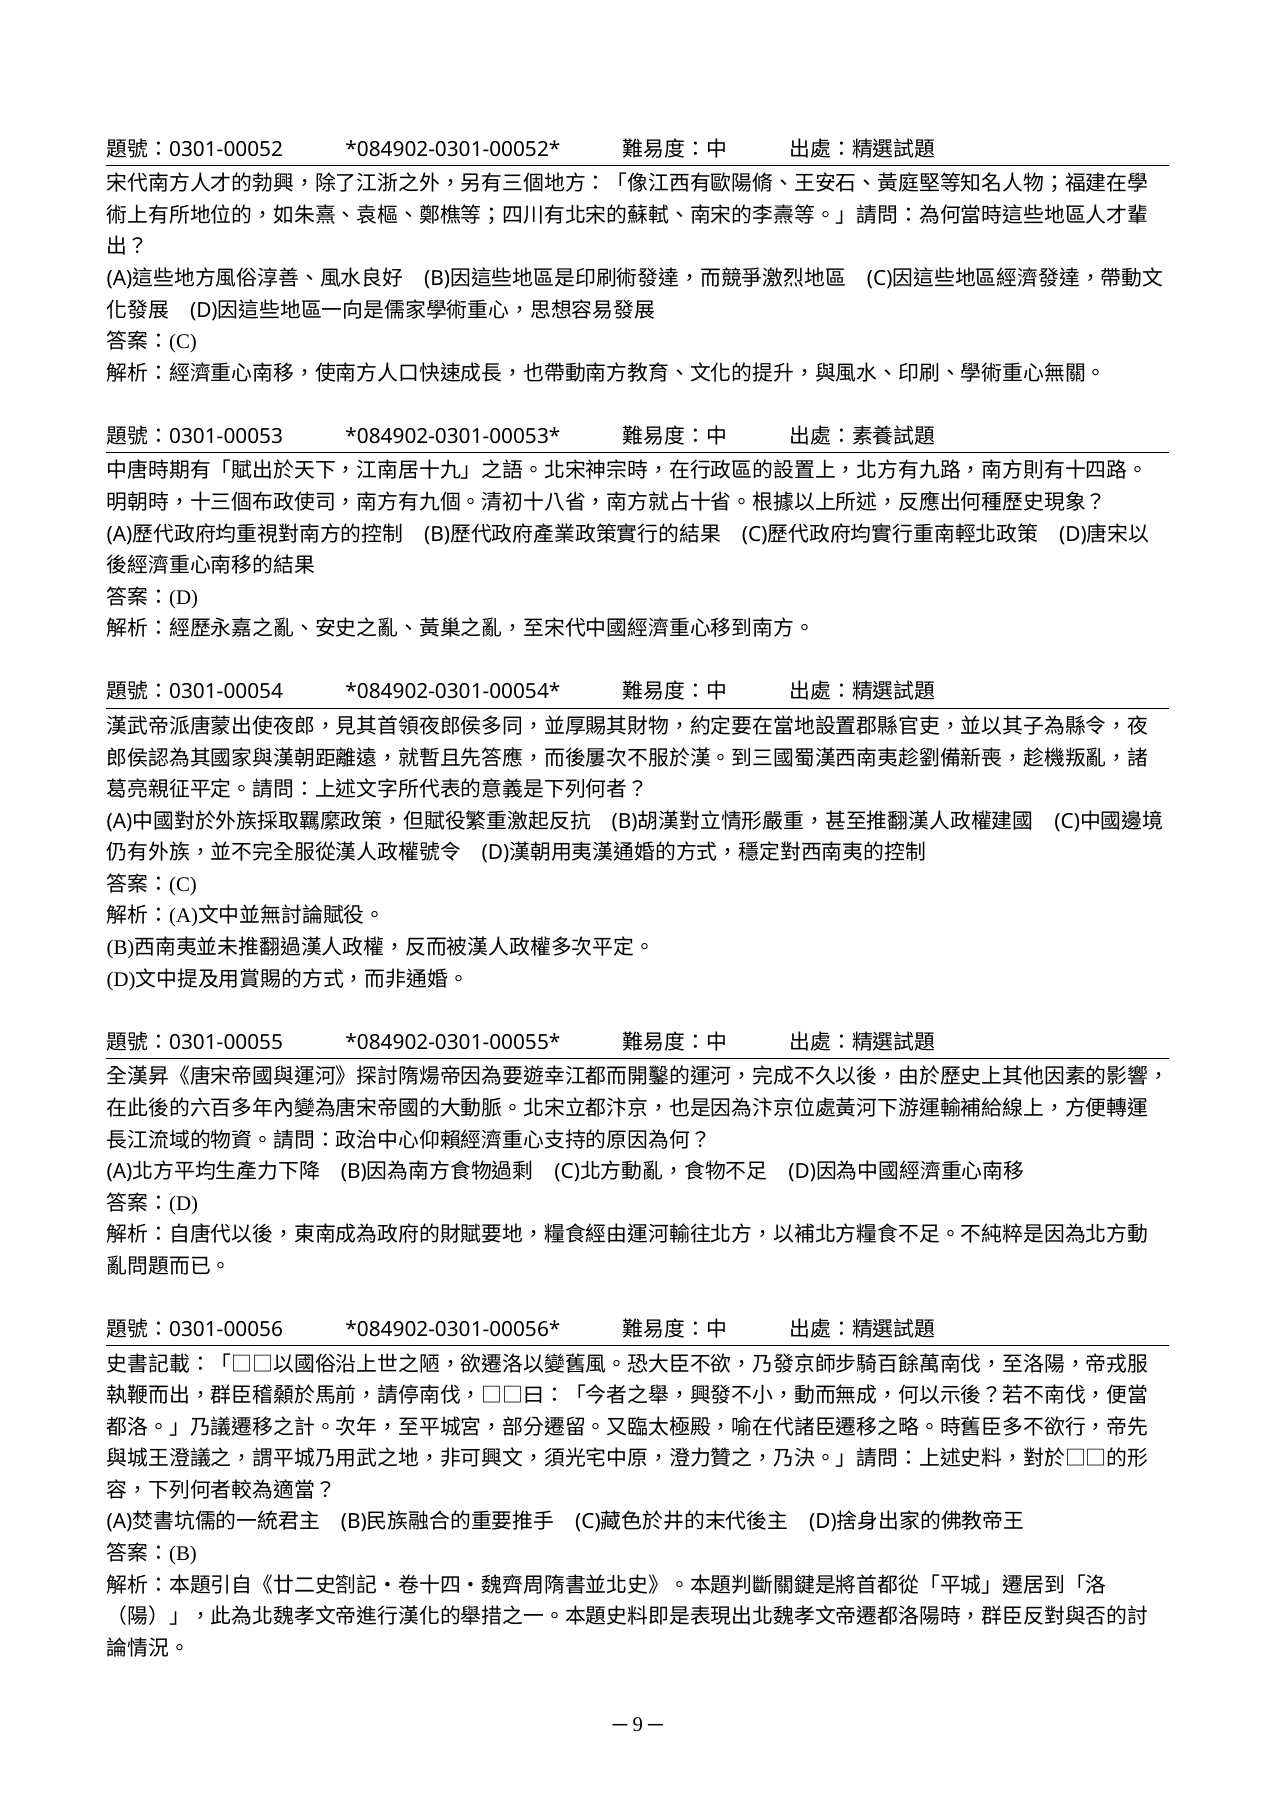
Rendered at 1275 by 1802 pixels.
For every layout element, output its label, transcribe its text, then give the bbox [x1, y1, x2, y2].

text 答案：(C) [106, 324, 1169, 355]
text 宋代南方人才的勃興，除了江浙之外，另有三個地方：「像江西有歐陽脩、王安石、黃庭堅等知名人物；福建在學術上有所地位的，如朱熹、袁樞、鄭樵等；四川有北宋的蘇軾、南宋的李燾等。」請問：為何當時這些地區人才輩出？ (A)這些地方風俗淳善、風水良好 (B)因這些地區是印刷術發達，而競爭激烈地區 (C)因這些地區經濟發達，帶動文化發展 (D)因這些地區一向是儒家學術重心，思想容易發展 [106, 166, 1169, 324]
text 解析：(A)文中並無討論賦役。 (B)西南夷並未推翻過漢人政權，反而被漢人政權多次平定。 (D)文中提及用賞賜的方式，而非通婚。 [106, 898, 1169, 993]
text 解析：經歷永嘉之亂、安史之亂、黃巢之亂，至宋代中國經濟重心移到南方。 [106, 611, 1169, 642]
text 題號：0301-00052 *084902-0301-00052* 難易度：中 出處：精選試題 [106, 131, 1169, 165]
text 答案：(B) [106, 1536, 1169, 1567]
text 全漢昇《唐宋帝國與運河》探討隋煬帝因為要遊幸江都而開鑿的運河，完成不久以後，由於歷史上其他因素的影響，在此後的六百多年內變為唐宋帝國的大動脈。北宋立都汴京，也是因為汴京位處黃河下游運輸補給線上，方便轉運長江流域的物資。請問：政治中心仰賴經濟重心支持的原因為何？ (A)北方平均生產力下降 (B)因為南方食物過剩 (C)北方動亂，食物不足 (D)因為中國經濟重心南移 [106, 1059, 1169, 1185]
text 史書記載：「□□以國俗沿上世之陋，欲遷洛以變舊風。恐大臣不欲，乃發京師步騎百餘萬南伐，至洛陽，帝戎服執鞭而出，群臣稽顙於馬前，請停南伐，□□曰：「今者之舉，興發不小，動而無成，何以示後？若不南伐，便當都洛。」乃議遷移之計。次年，至平城宮，部分遷留。又臨太極殿，喻在代諸臣遷移之略。時舊臣多不欲行，帝先與城王澄議之，謂平城乃用武之地，非可興文，須光宅中原，澄力贊之，乃決。」請問：上述史料，對於□□的形容，下列何者較為適當？ (A)焚書坑儒的一統君主 (B)民族融合的重要推手 (C)藏色於井的末代後主 (D)捨身出家的佛教帝王 [106, 1346, 1169, 1536]
text 中唐時期有「賦出於天下，江南居十九」之語。北宋神宗時，在行政區的設置上，北方有九路，南方則有十四路。明朝時，十三個布政使司，南方有九個。清初十八省，南方就占十省。根據以上所述，反應出何種歷史現象？ (A)歷代政府均重視對南方的控制 (B)歷代政府產業政策實行的結果 (C)歷代政府均實行重南輕北政策 (D)唐宋以後經濟重心南移的結果 [106, 453, 1169, 579]
text 答案：(D) [106, 1185, 1169, 1217]
text 答案：(D) [106, 579, 1169, 611]
text 解析：自唐代以後，東南成為政府的財賦要地，糧食經由運河輸往北方，以補北方糧食不足。不純粹是因為北方動亂問題而已。 [106, 1217, 1169, 1280]
text 解析：經濟重心南移，使南方人口快速成長，也帶動南方教育、文化的提升，與風水、印刷、學術重心無關。 [106, 355, 1169, 387]
text 題號：0301-00054 *084902-0301-00054* 難易度：中 出處：精選試題 [106, 674, 1169, 708]
text 題號：0301-00055 *084902-0301-00055* 難易度：中 出處：精選試題 [106, 1024, 1169, 1058]
text 答案：(C) [106, 867, 1169, 898]
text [106, 1567, 1169, 1662]
text 題號：0301-00056 *084902-0301-00056* 難易度：中 出處：精選試題 [106, 1312, 1169, 1345]
text 漢武帝派唐蒙出使夜郎，見其首領夜郎侯多同，並厚賜其財物，約定要在當地設置郡縣官吏，並以其子為縣令，夜郎侯認為其國家與漢朝距離遠，就暫且先答應，而後屢次不服於漢。到三國蜀漢西南夷趁劉備新喪，趁機叛亂，諸葛亮親征平定。請問：上述文字所代表的意義是下列何者？ (A)中國對於外族採取羈縻政策，但賦役繁重激起反抗 (B)胡漢對立情形嚴重，甚至推翻漢人政權建國 (C)中國邊境仍有外族，並不完全服從漢人政權號令 (D)漢朝用夷漢通婚的方式，穩定對西南夷的控制 [106, 709, 1169, 867]
text 題號：0301-00053 *084902-0301-00053* 難易度：中 出處：素養試題 [106, 418, 1169, 452]
